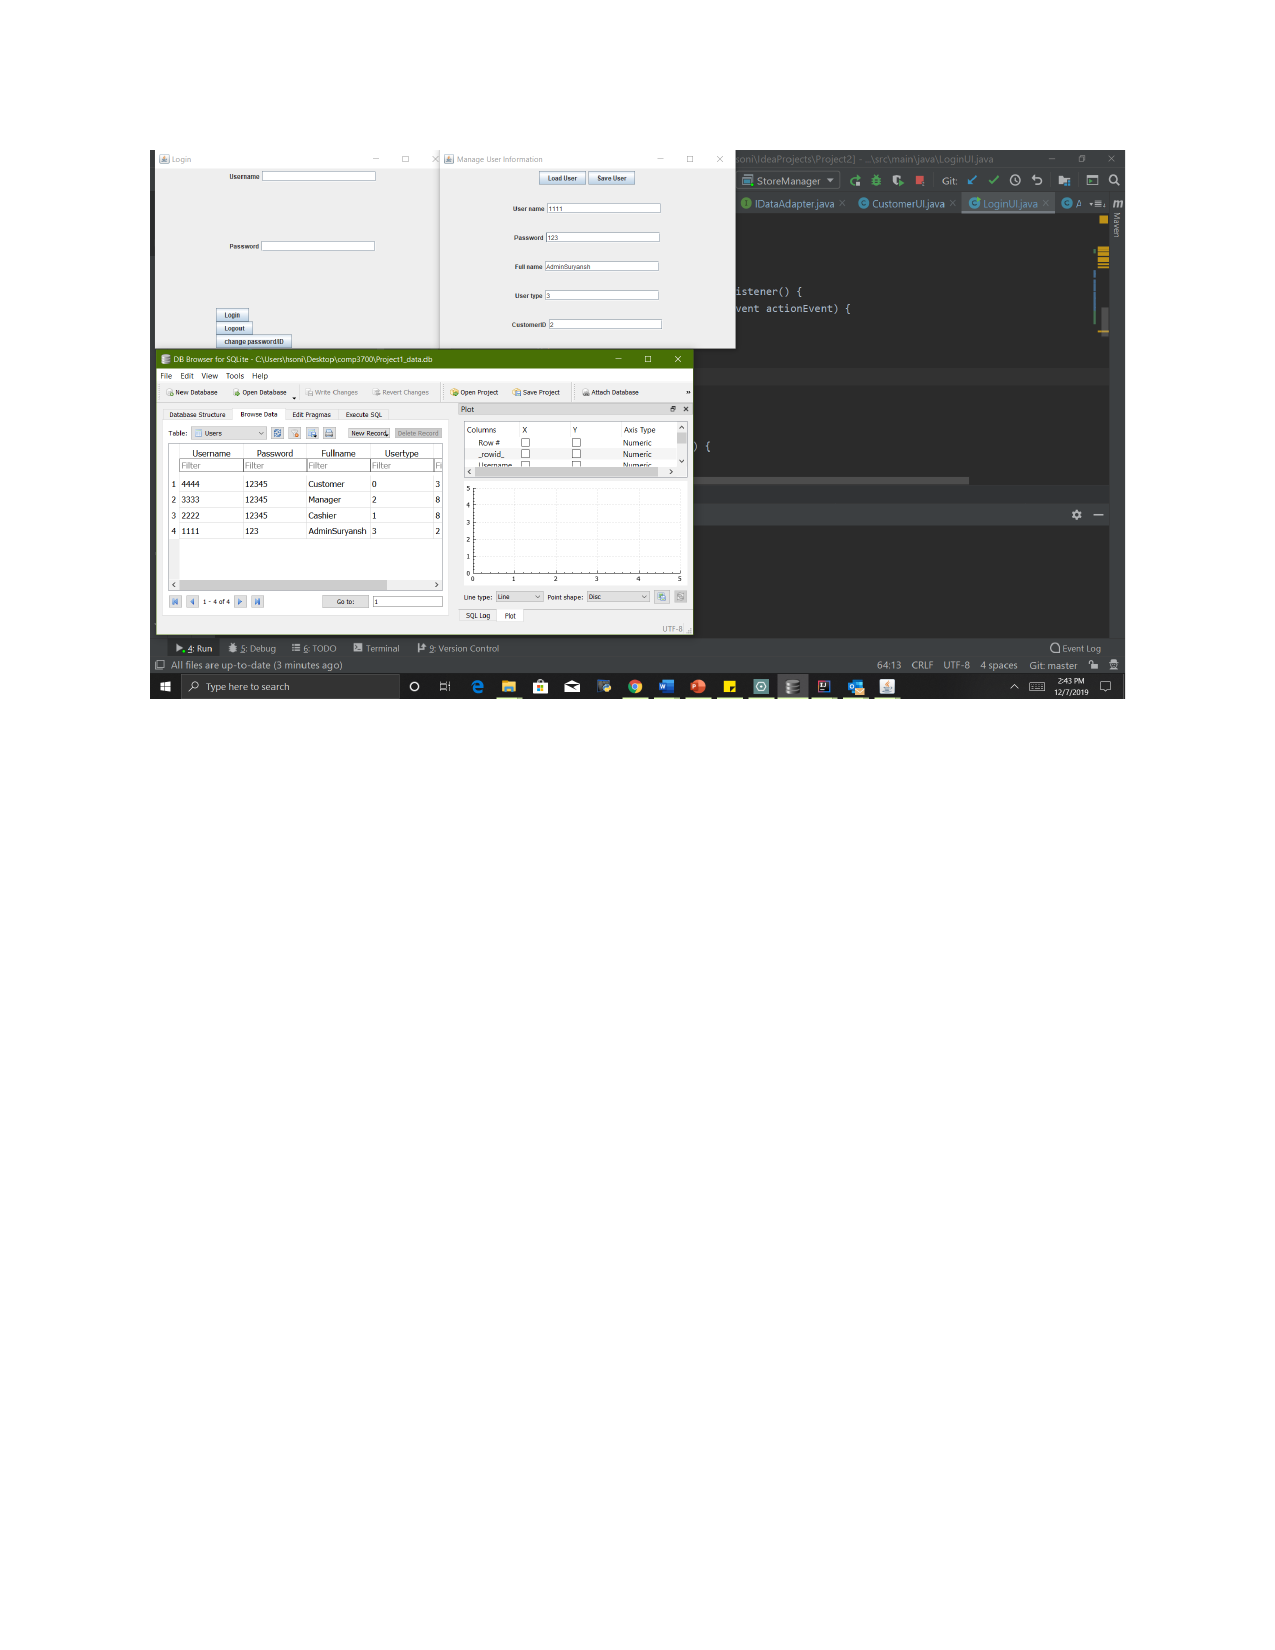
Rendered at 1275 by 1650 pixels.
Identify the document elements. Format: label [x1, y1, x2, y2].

picture [150, 150, 1125, 699]
